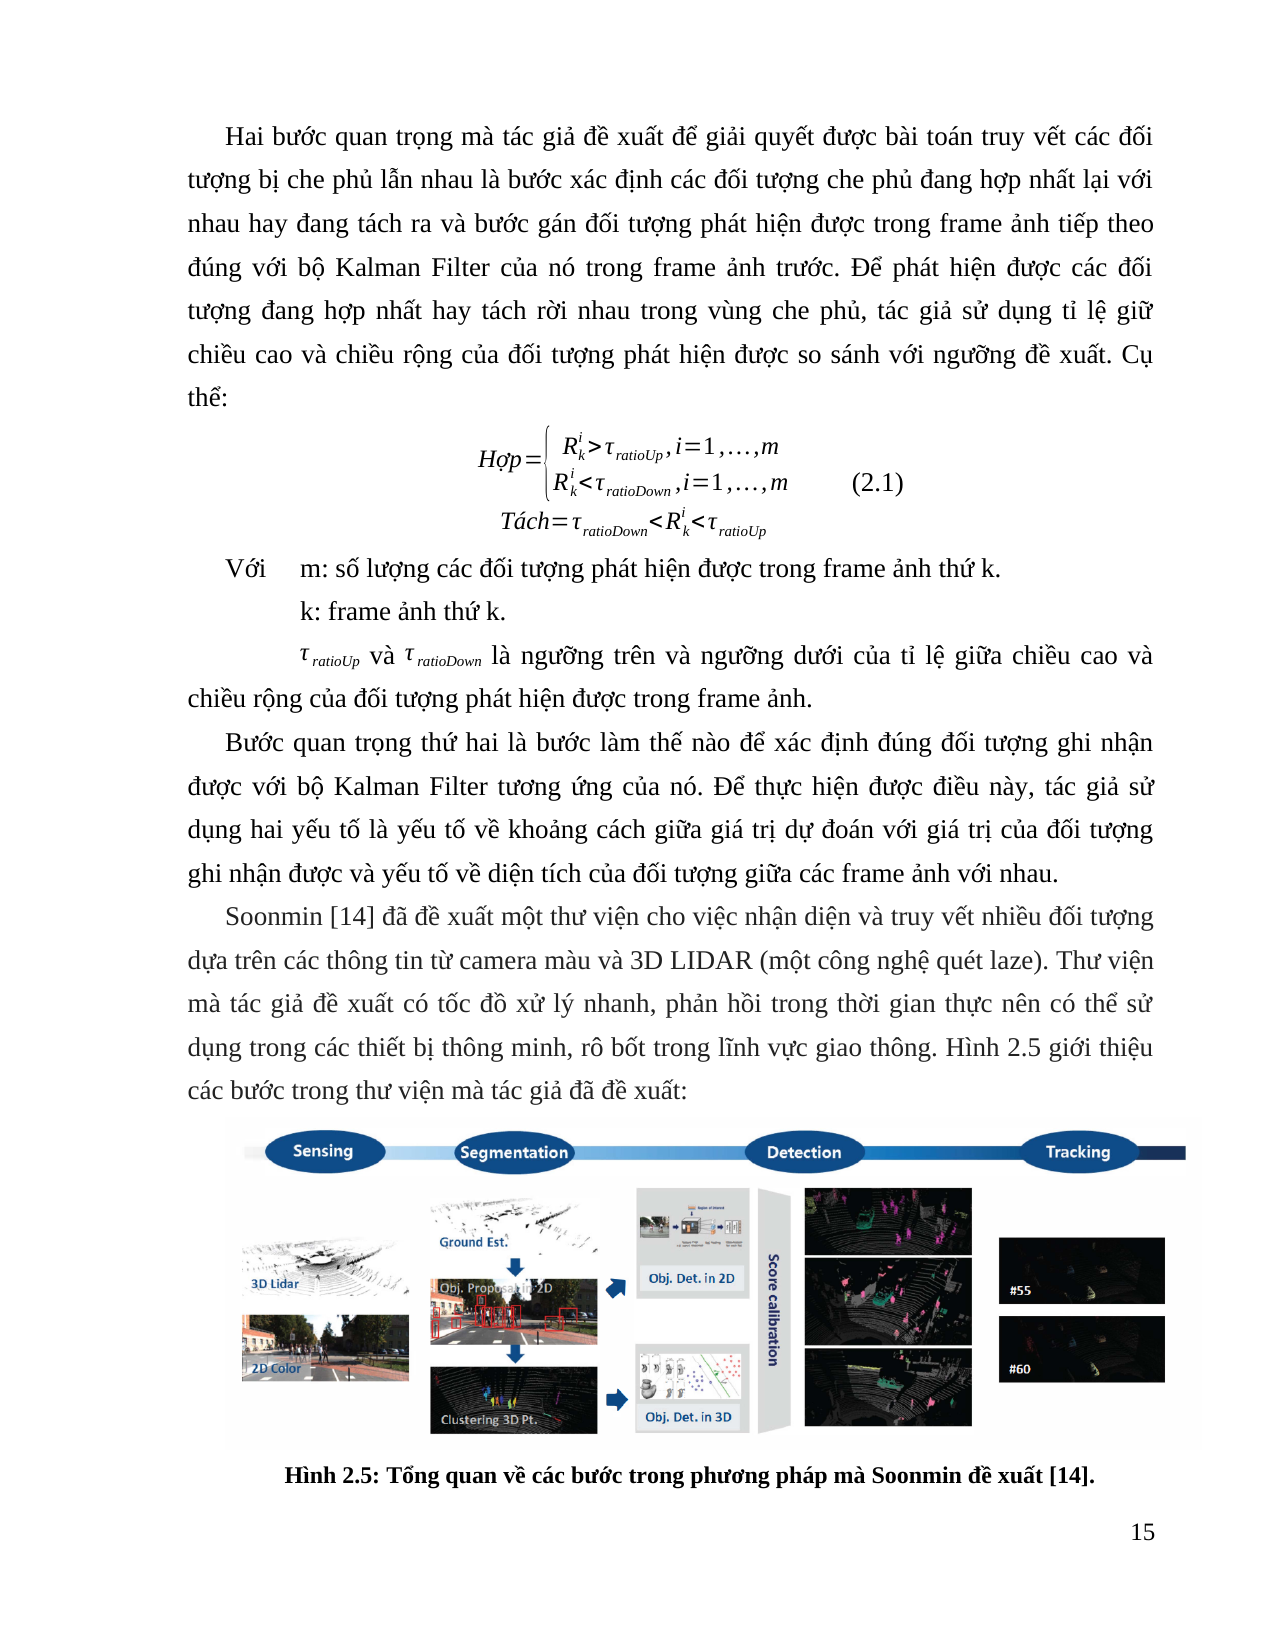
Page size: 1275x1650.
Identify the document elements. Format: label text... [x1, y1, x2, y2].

picture [225, 1117, 1202, 1450]
text k: frame ảnh thứ k. [187, 595, 1155, 626]
text Hai bước quan trọng mà tác giả đề xuất để giải quyết được bài toán truy vết các đối tượng bị che phủ lẫn nhau là bước xác định các đối tượng che phủ đang hợp nhất lại với nhau hay đang tách ra và bước gán đối tượng phát hiện được trong frame ảnh tiếp theo đúng với bộ Kalman Filter của nó trong frame ảnh trước. Để phát hiện được các đối tượng đang hợp nhất hay tách rời nhau trong vùng che phủ, tác giả sử dụng tỉ lệ giữ chiều cao và chiều rộng của đối tượng phát hiện được so sánh với ngưỡng đề xuất. Cụ thể: [187, 120, 1155, 412]
text Hình 2.5: Tổng quan về các bước trong phương pháp mà Soonmin đề xuất [14]. [187, 1461, 1155, 1488]
text (2.1) [187, 425, 1155, 539]
text Soonmin [14] đã đề xuất một thư viện cho việc nhận diện và truy vết nhiều đối tượng dựa trên các thông tin từ camera màu và 3D LIDAR (một công nghệ quét laze). Thư viện mà tác giả đề xuất có tốc đồ xử lý nhanh, phản hồi trong thời gian thực nên có thể sử dụng trong các thiết bị thông minh, rô bốt trong lĩnh vực giao thông. Hình 2.5 giới thiệu các bước trong thư viện mà tác giả đã đề xuất: [187, 900, 1155, 1106]
text Với m: số lượng các đối tượng phát hiện được trong frame ảnh thứ k. [187, 552, 1155, 583]
text Bước quan trọng thứ hai là bước làm thế nào để xác định đúng đối tượng ghi nhận được với bộ Kalman Filter tương ứng của nó. Để thực hiện được điều này, tác giả sử dụng hai yếu tố là yếu tố về khoảng cách giữa giá trị dự đoán với giá trị của đối tượng ghi nhận được và yếu tố về diện tích của đối tượng giữa các frame ảnh với nhau. [187, 726, 1155, 888]
text và là ngưỡng trên và ngưỡng dưới của tỉ lệ giữa chiều cao và chiều rộng của đối tượng phát hiện được trong frame ảnh. [187, 639, 1155, 714]
